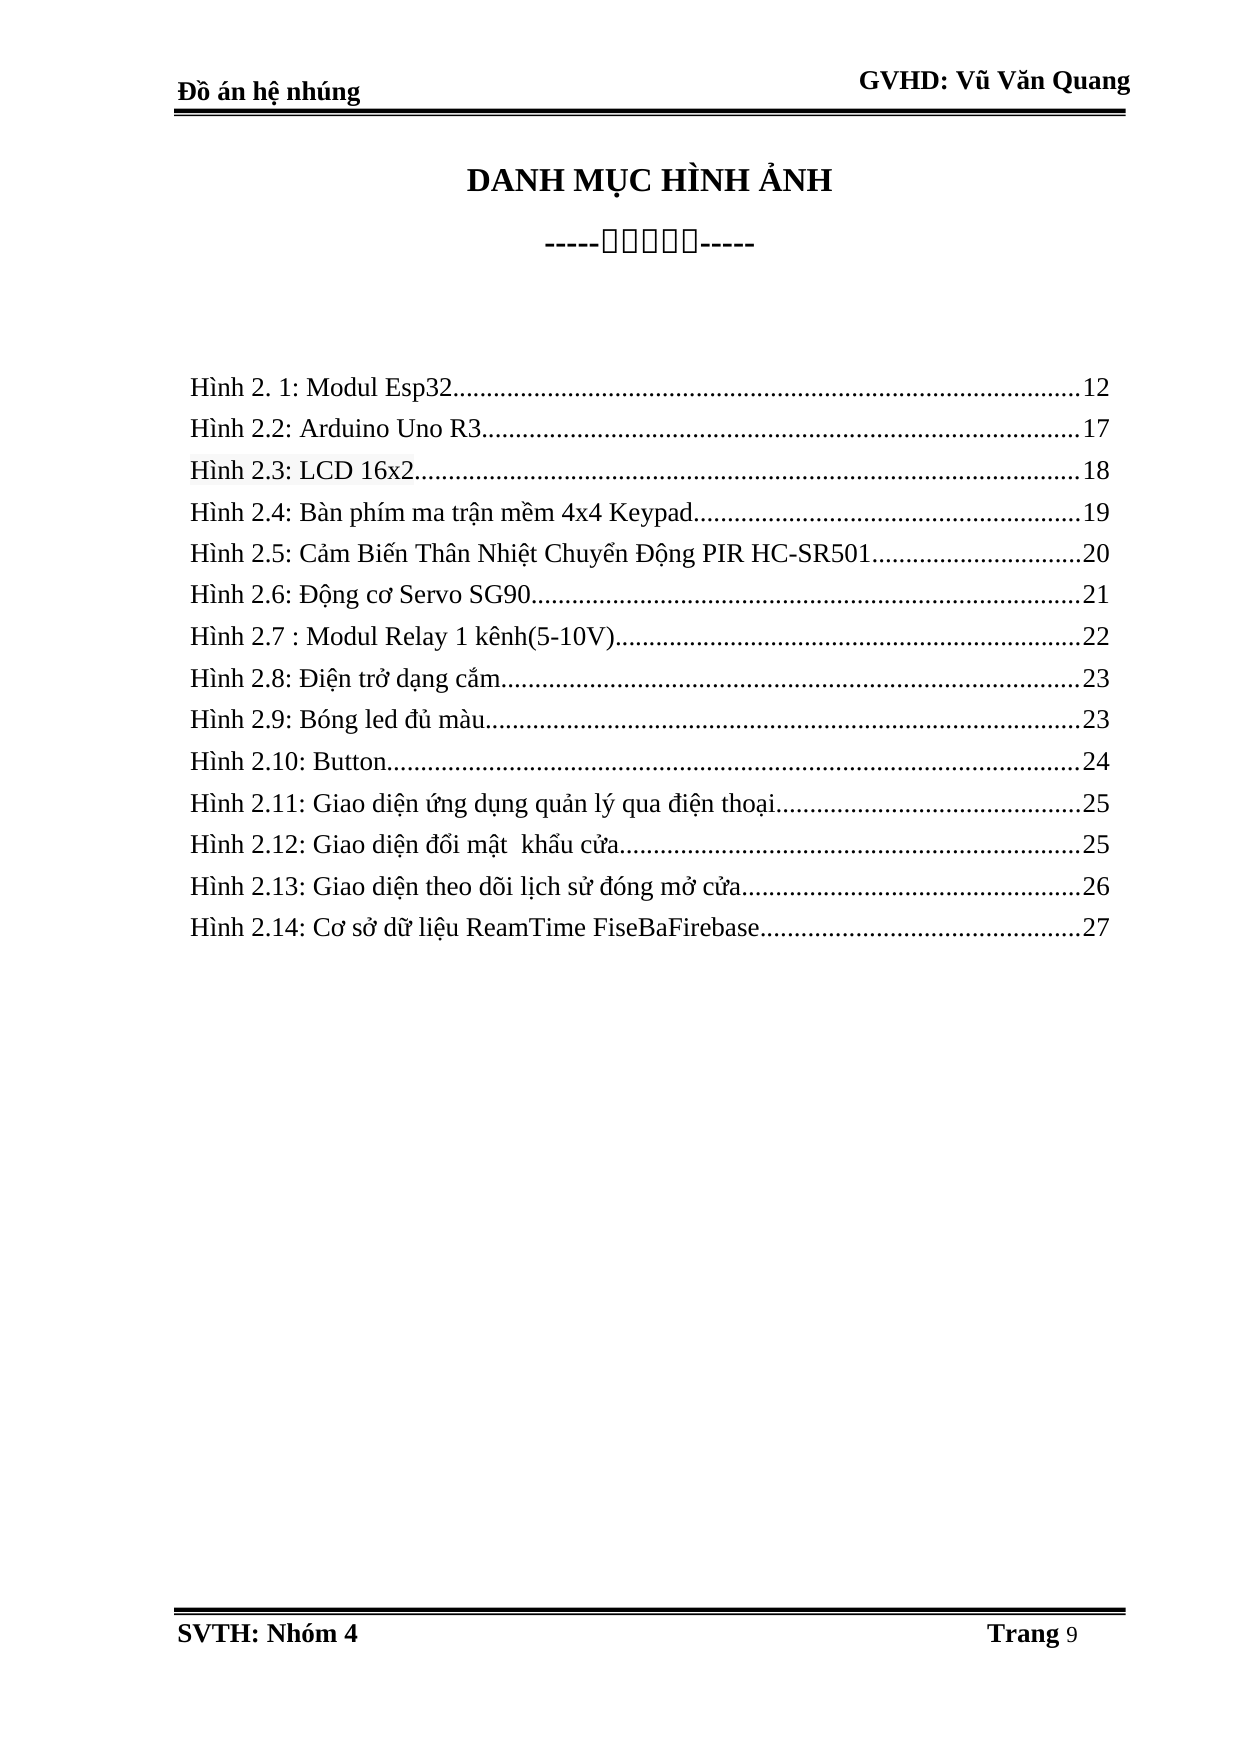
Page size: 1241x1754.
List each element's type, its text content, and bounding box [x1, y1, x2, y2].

text Hình 2.14: Cơ sở dữ liệu ReamTime FiseBaFirebase 27 [190, 911, 1167, 942]
text ---------- [176, 218, 1123, 263]
text Hình 2.11: Giao diện ứng dụng quản lý qua điện thoại 25 [190, 787, 1167, 818]
text Hình 2.7 : Modul Relay 1 kênh(5-10V) 22 [190, 620, 1167, 651]
text Hình 2.4: Bàn phím ma trận mềm 4x4 Keypad 19 [190, 496, 1167, 527]
text Hình 2.2: Arduino Uno R3 17 [190, 413, 1167, 444]
text Hình 2.10: Button 24 [190, 745, 1167, 776]
text Hình 2.3: LCD 16x2 18 [414, 454, 1167, 485]
text Hình 2.9: Bóng led đủ màu 23 [190, 703, 1167, 734]
subtitle DANH MỤC HÌNH ẢNH [176, 161, 1123, 199]
text Hình 2.5: Cảm Biến Thân Nhiệt Chuyển Động PIR HC-SR501 20 [190, 537, 1167, 568]
text Hình 2.6: Động cơ Servo SG90 21 [190, 579, 1167, 610]
text Hình 2. 1: Modul Esp32 12 [190, 371, 1167, 402]
text Hình 2.12: Giao diện đổi mật khẩu cửa 25 [190, 828, 1167, 859]
text Hình 2.13: Giao diện theo dõi lịch sử đóng mở cửa 26 [190, 870, 1167, 901]
text Hình 2.8: Điện trở dạng cắm 23 [190, 662, 1167, 693]
